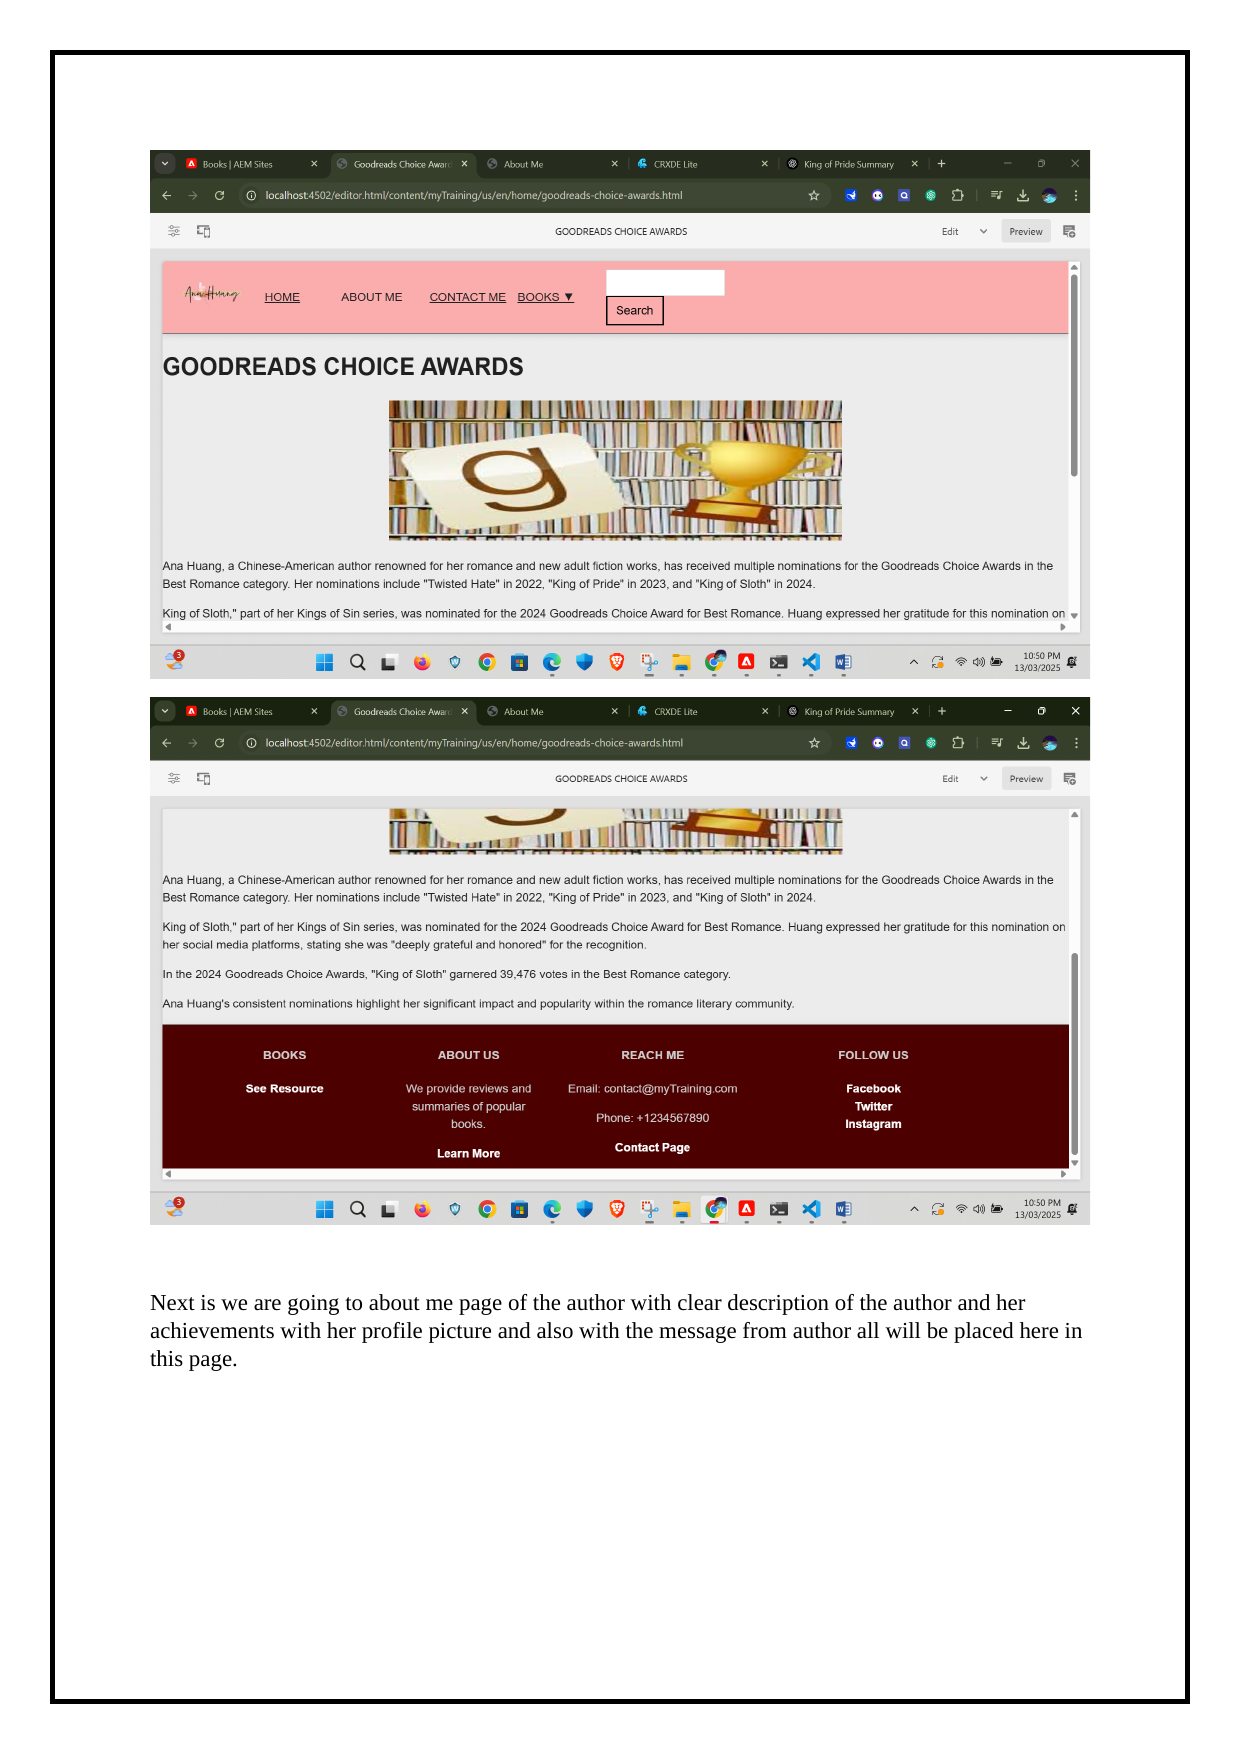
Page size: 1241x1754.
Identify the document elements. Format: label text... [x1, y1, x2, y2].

text Next is we are going to about me page of the author with clear description of the author and her achievements with her profile picture and also with the message from author all will be placed here in this page. [150, 1288, 1090, 1372]
picture [150, 697, 1091, 1225]
picture [150, 150, 1091, 679]
